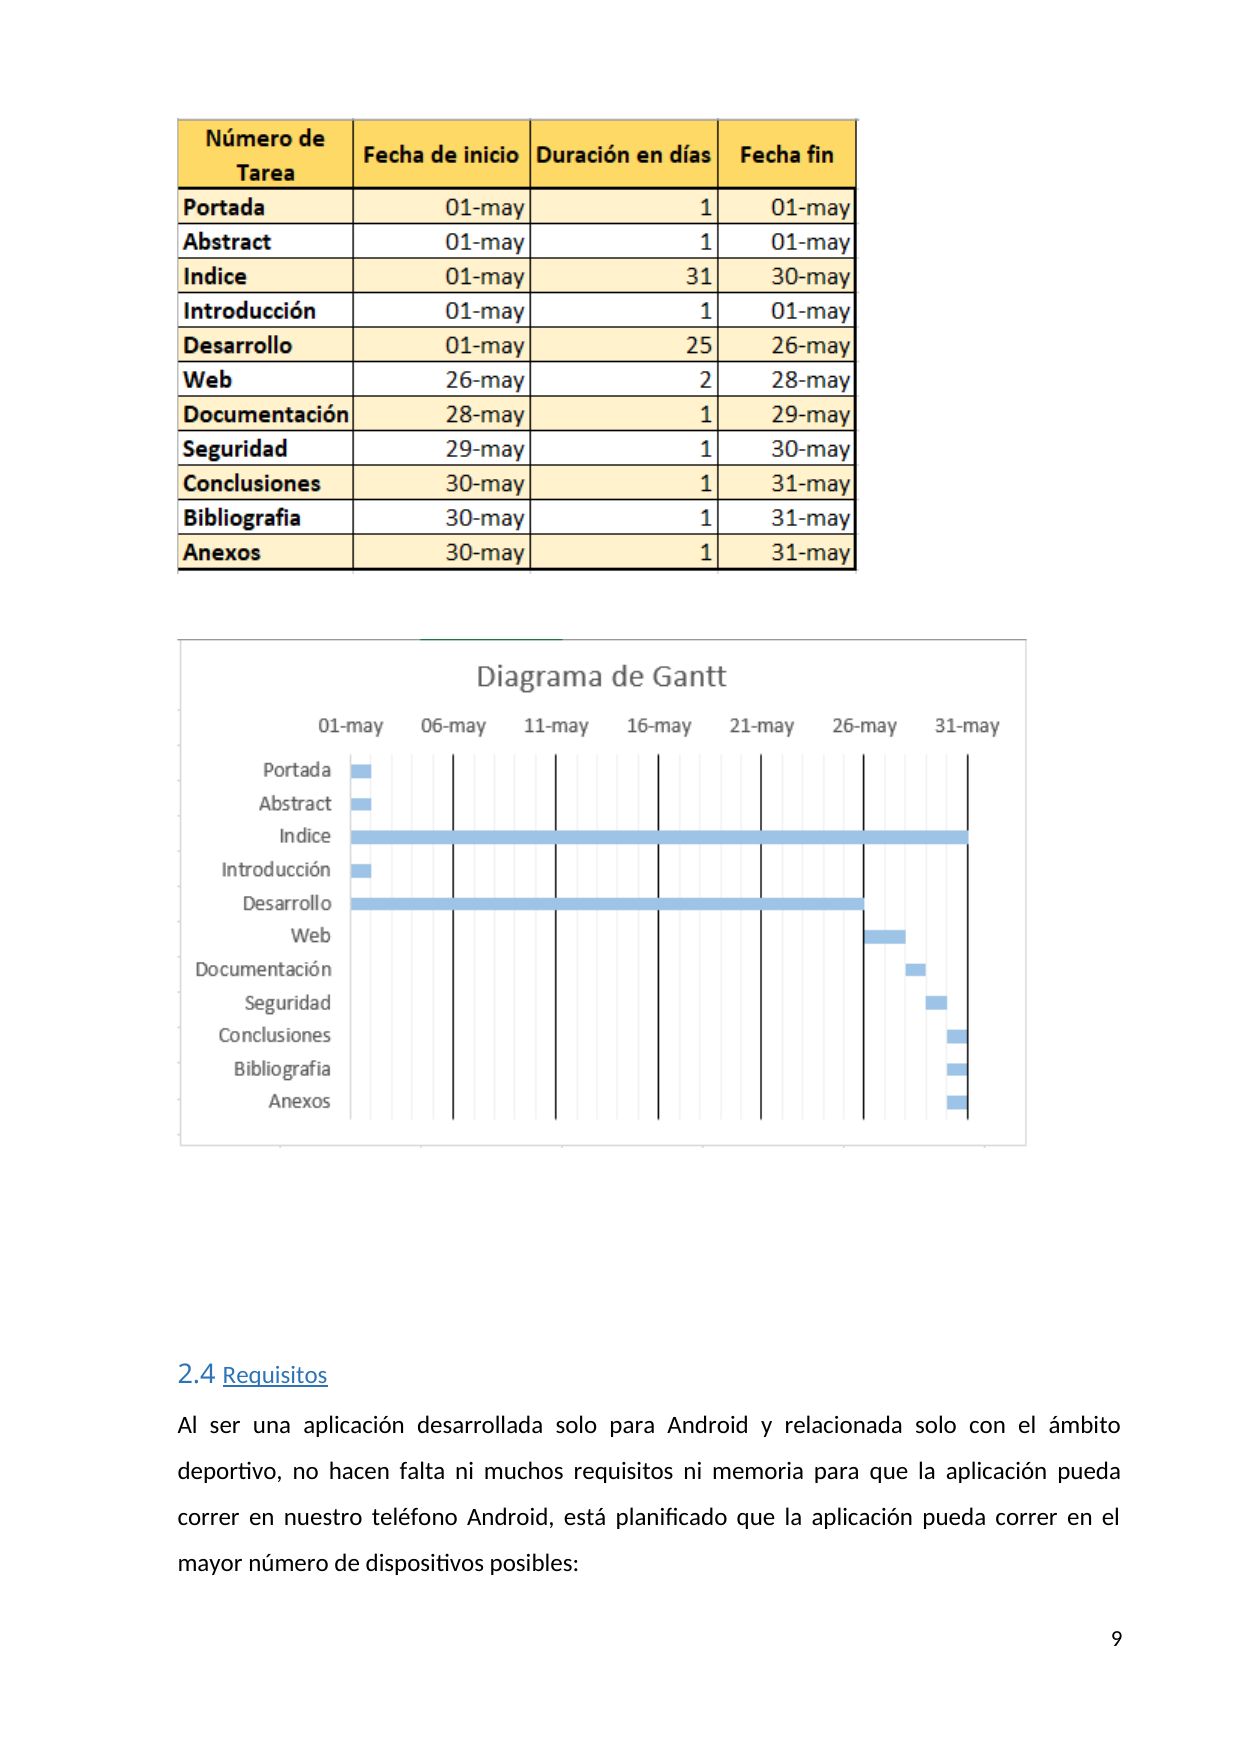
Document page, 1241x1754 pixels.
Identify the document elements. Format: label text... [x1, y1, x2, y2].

subtitle 2.4 Requisitos [177, 1354, 1122, 1391]
picture [177, 118, 860, 574]
text Al ser una aplicación desarrollada solo para Android y relacionada solo con el ámbito deportivo, no hacen falta ni muchos requisitos ni memoria para que la aplicación pueda correr en nuestro teléfono Android, está planificado que la aplicación pueda correr en el mayor número de dispositivos posibles: [177, 1410, 1122, 1577]
picture [177, 639, 1027, 1148]
